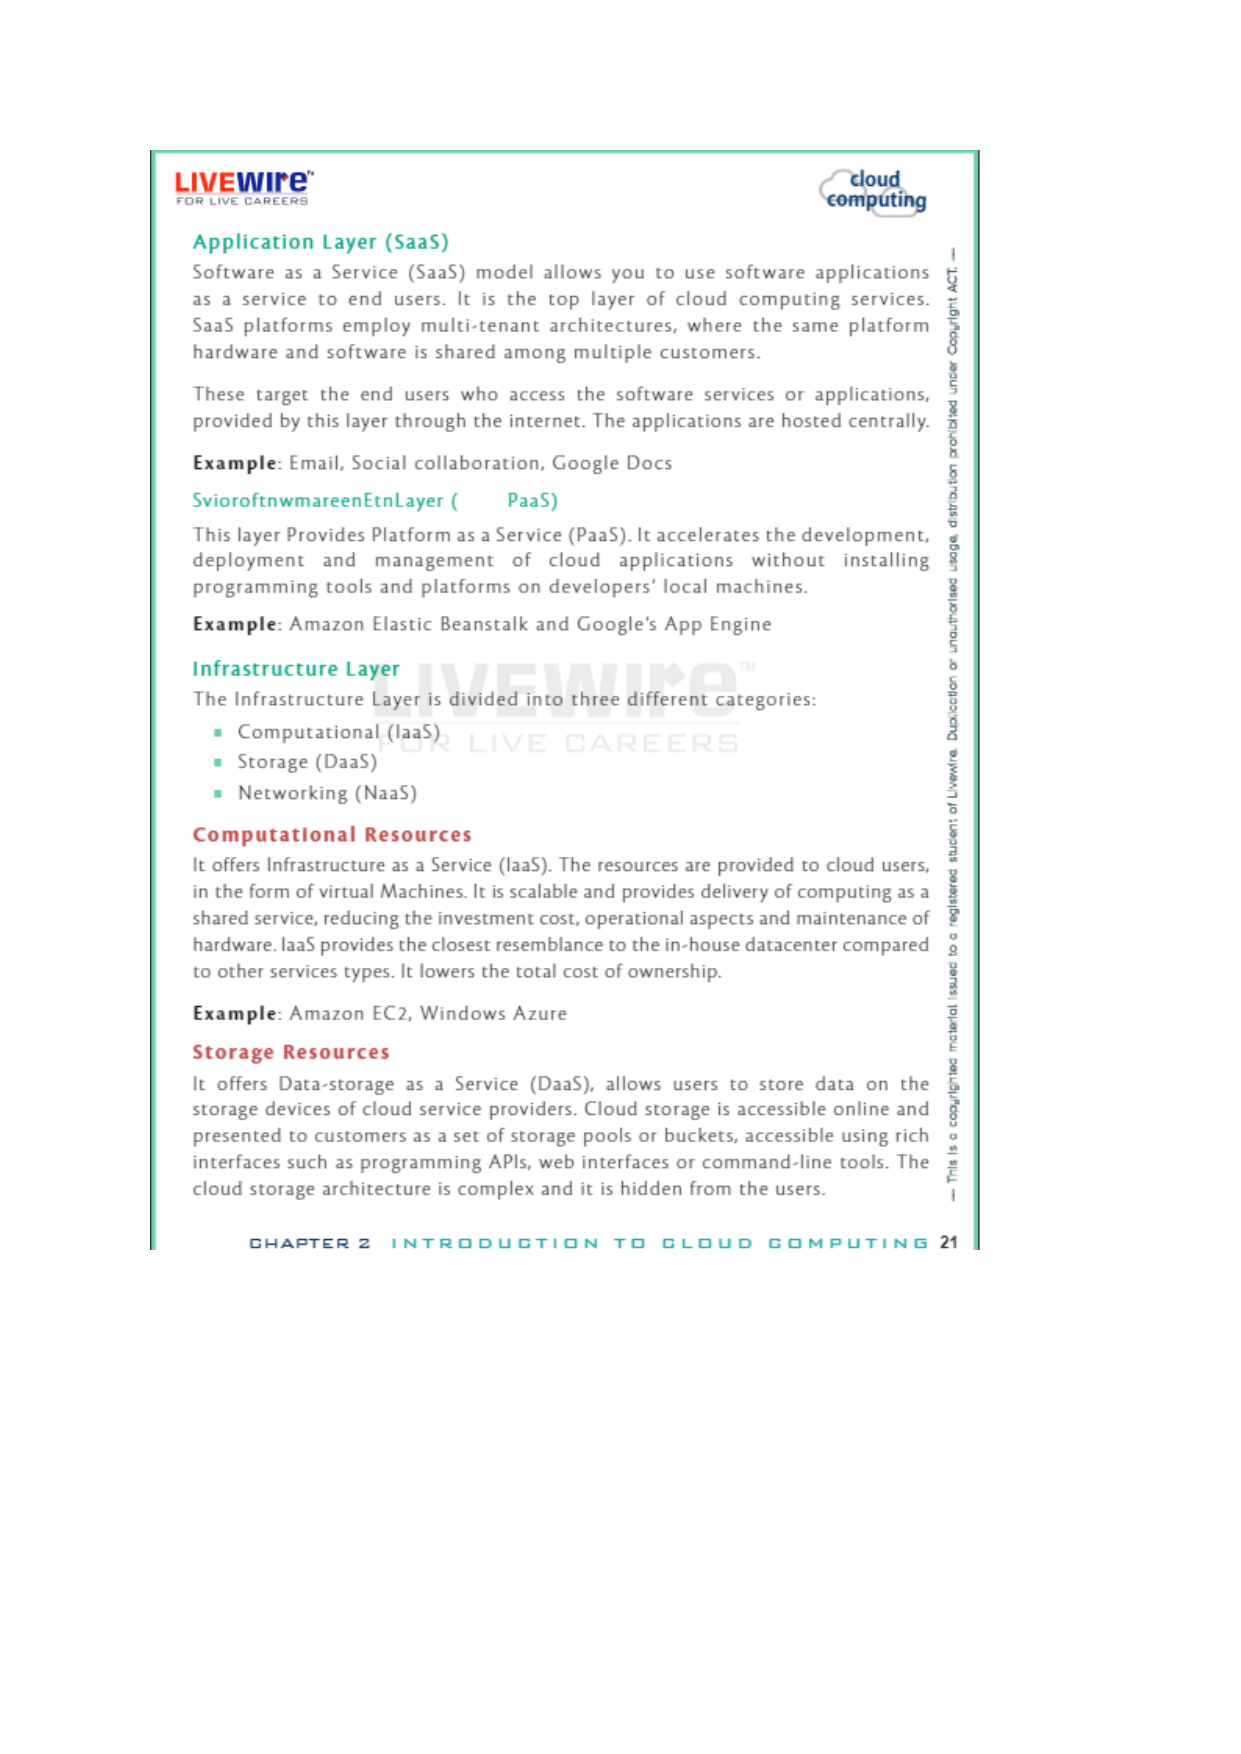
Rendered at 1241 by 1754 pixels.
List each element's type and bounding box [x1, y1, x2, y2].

picture [150, 150, 980, 1250]
